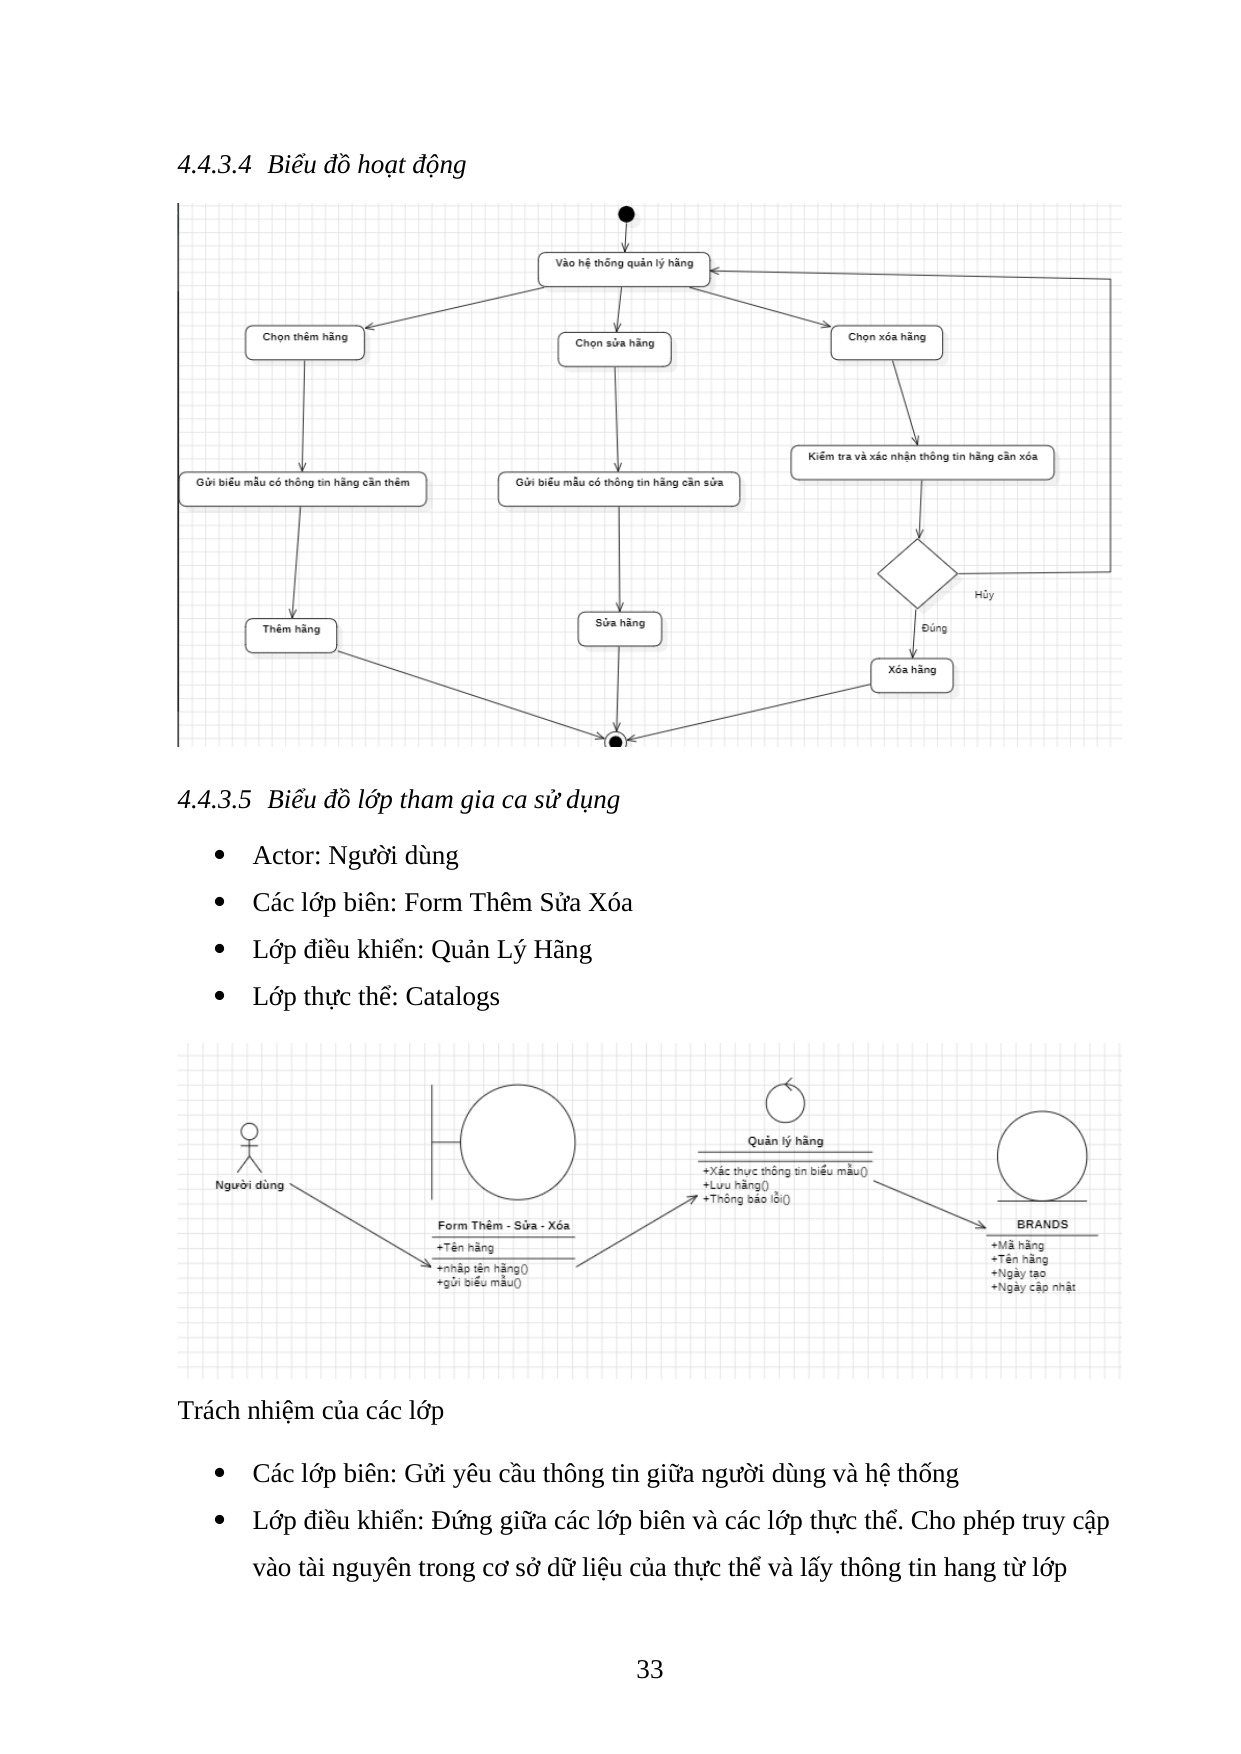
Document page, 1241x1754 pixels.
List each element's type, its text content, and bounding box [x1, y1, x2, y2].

subtitle Biểu đồ hoạt động [177, 148, 1122, 179]
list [215, 1504, 1122, 1582]
picture [177, 203, 1123, 747]
text Trách nhiệm của các lớp [177, 1379, 1122, 1425]
list Lớp thực thể: Catalogs [215, 980, 1122, 1011]
list Actor: Người dùng [215, 839, 1122, 871]
list Các lớp biên: Form Thêm Sửa Xóa [215, 886, 1122, 918]
picture [177, 1043, 1123, 1379]
list Lớp điều khiển: Quản Lý Hãng [215, 933, 1122, 964]
subtitle Biểu đồ lớp tham gia ca sử dụng [177, 783, 1122, 814]
list Các lớp biên: Gửi yêu cầu thông tin giữa người dùng và hệ thống [215, 1457, 1122, 1488]
